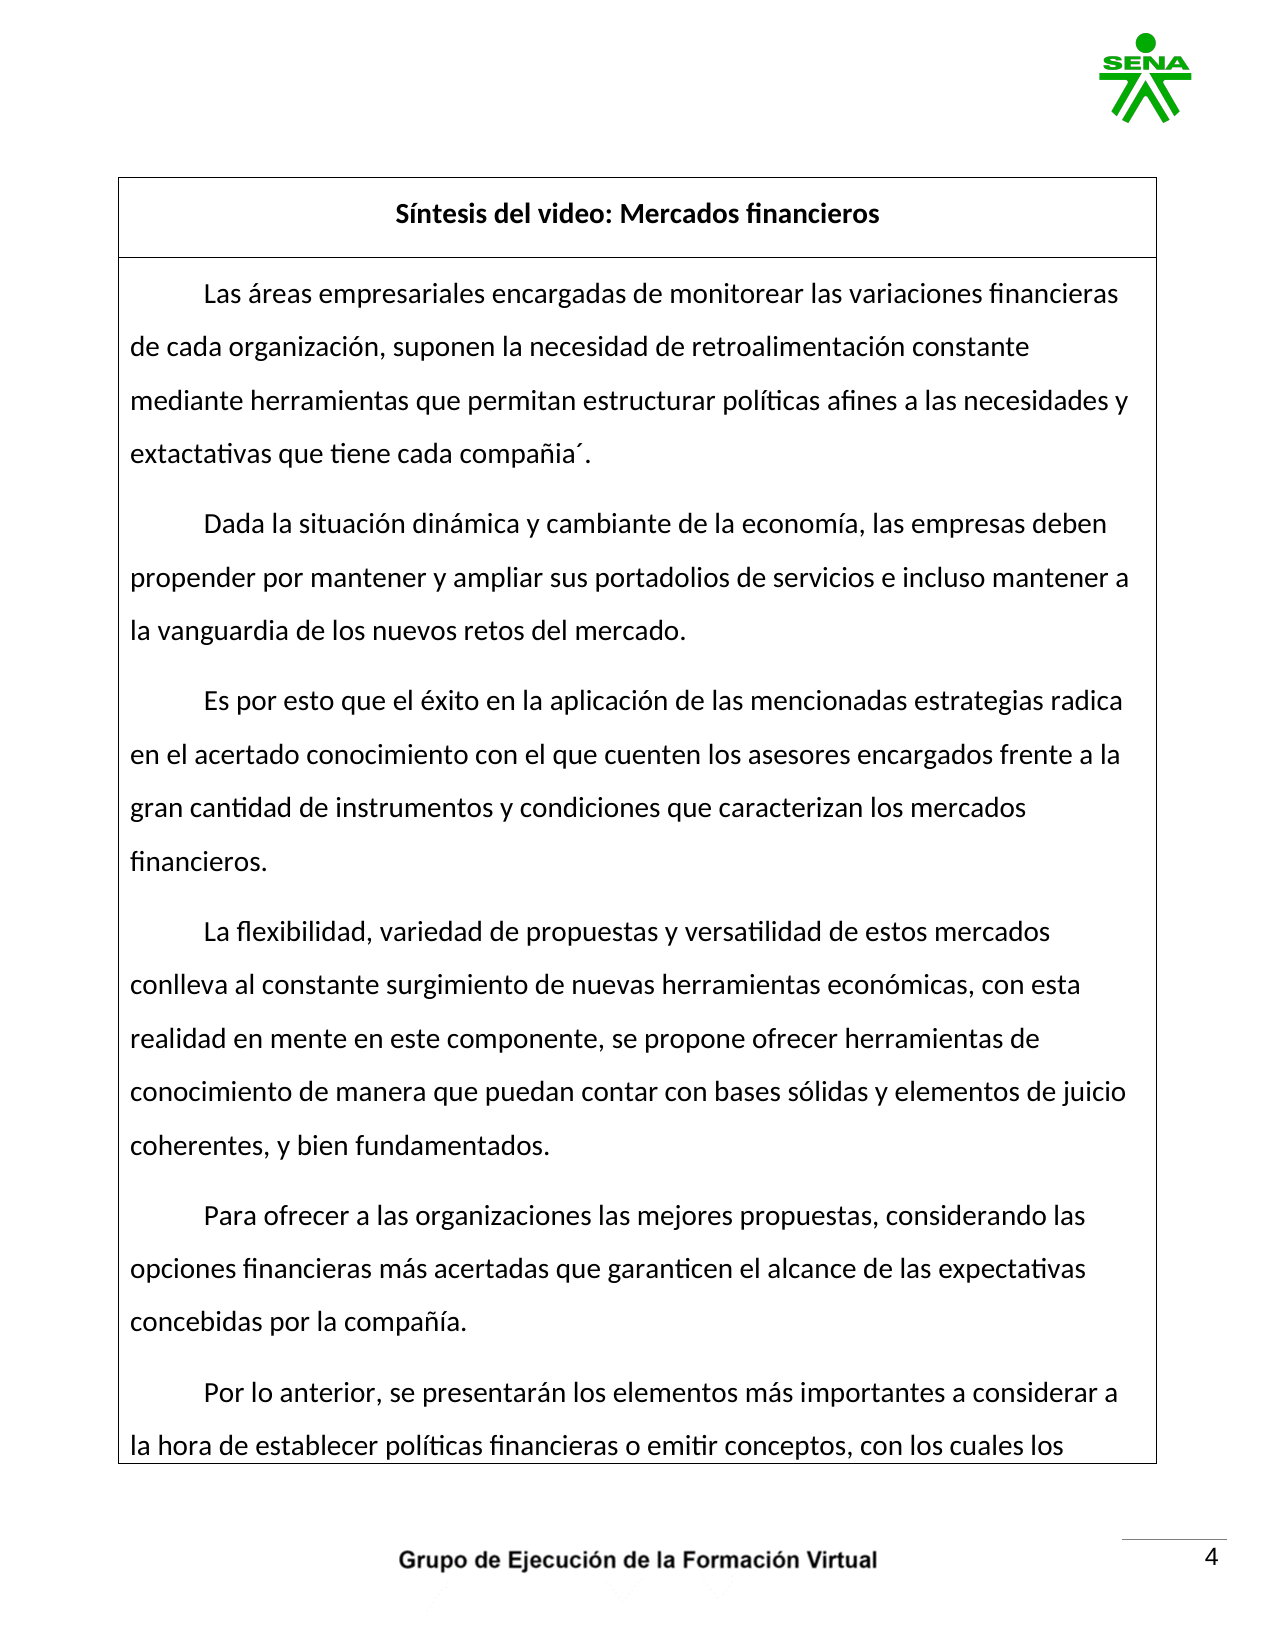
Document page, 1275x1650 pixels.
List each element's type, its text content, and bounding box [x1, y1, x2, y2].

picture [0, 1500, 1275, 1611]
table_header Síntesis del video: Mercados financieros [119, 178, 1156, 257]
picture [1099, 33, 1192, 123]
